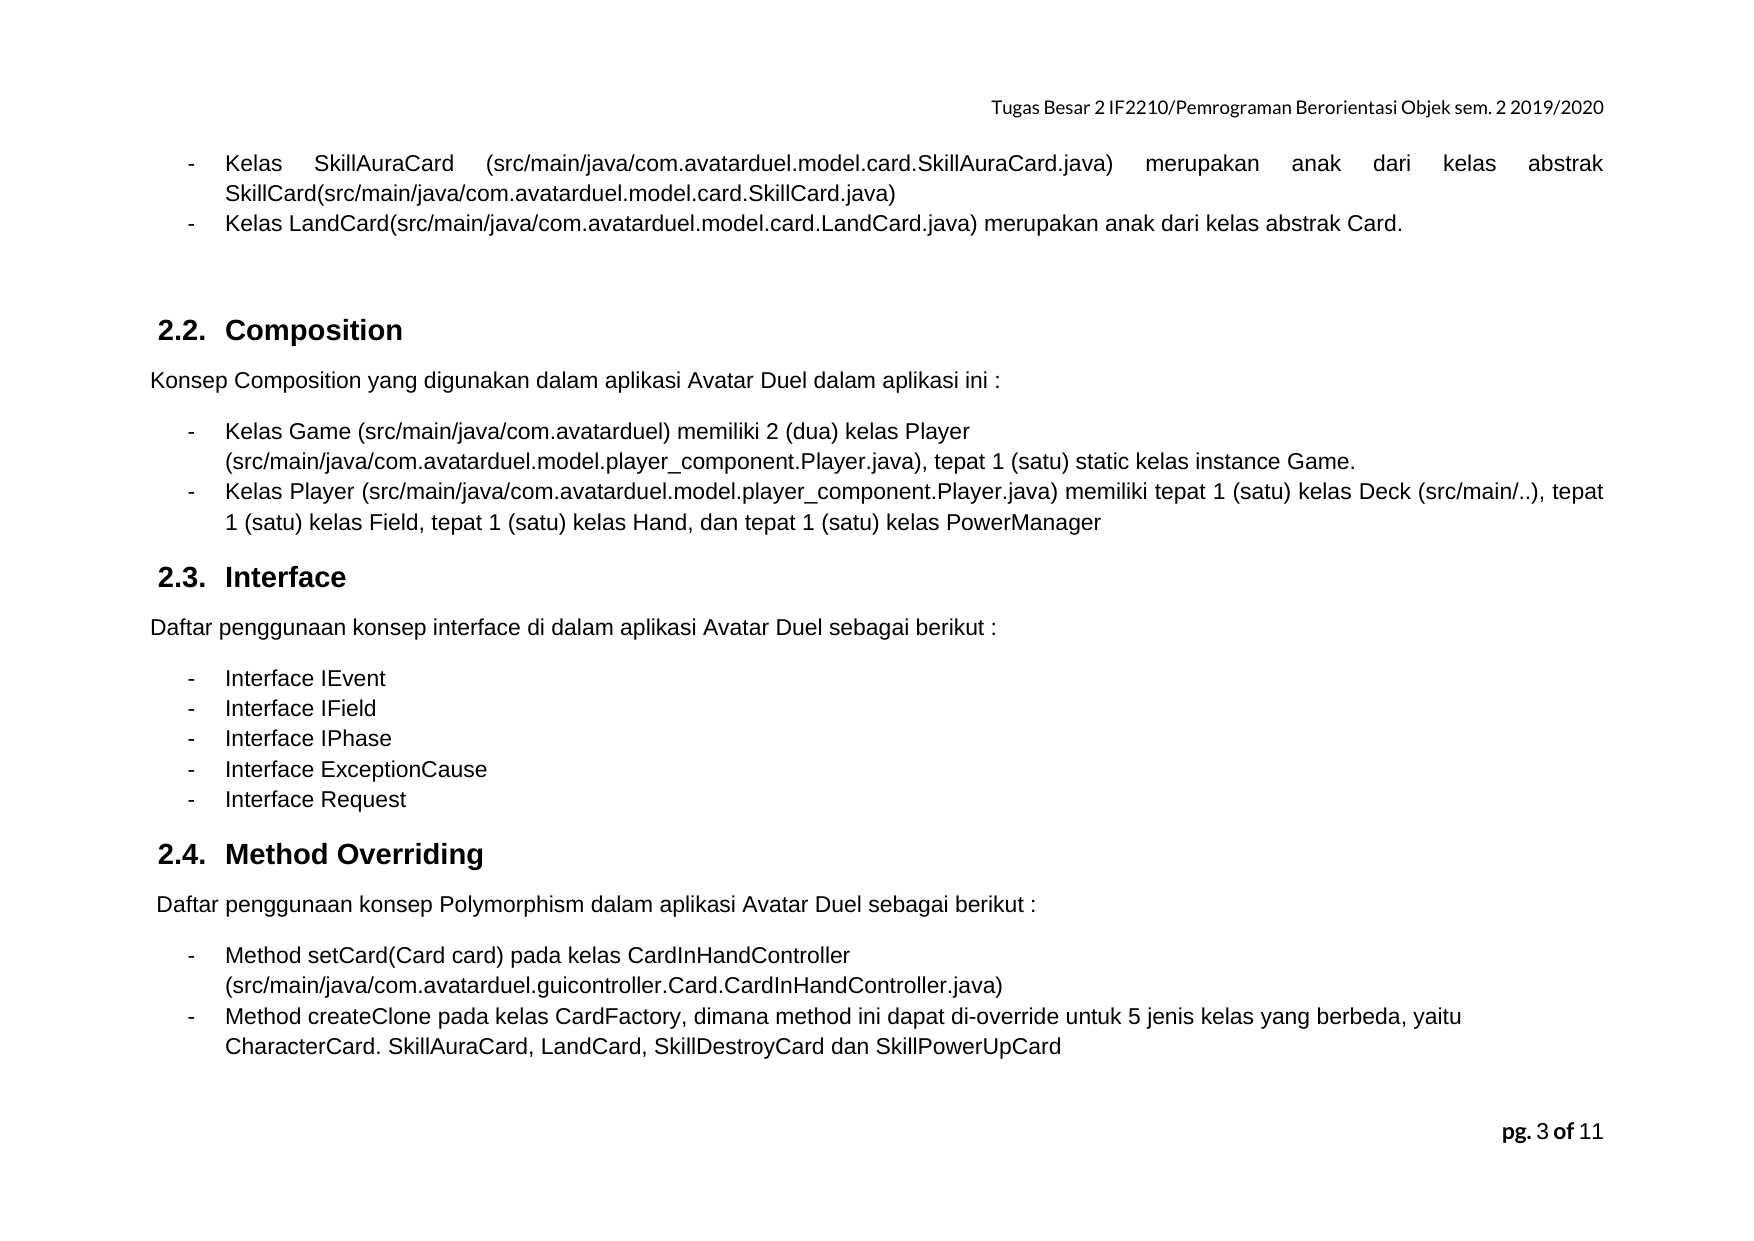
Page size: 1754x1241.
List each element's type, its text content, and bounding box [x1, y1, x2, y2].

list Method setCard(Card card) pada kelas CardInHandController (src/main/java/com.avatarduel.guicontroller.Card.CardInHandController.java) [187, 942, 1604, 999]
list Kelas Player (src/main/java/com.avatarduel.model.player_component.Player.java) memiliki tepat 1 (satu) kelas Deck (src/main/..), tepat 1 (satu) kelas Field, tepat 1 (satu) kelas Hand, dan tepat 1 (satu) kelas PowerManager [187, 478, 1604, 535]
list Interface IPhase [187, 725, 1604, 752]
list Kelas Game (src/main/java/com.avatarduel) memiliki 2 (dua) kelas Player (src/main/java/com.avatarduel.model.player_component.Player.java), tepat 1 (satu) static kelas instance Game. [187, 418, 1604, 474]
text Daftar penggunaan konsep Polymorphism dalam aplikasi Avatar Duel sebagai berikut : [150, 891, 1604, 918]
list Kelas SkillAuraCard (src/main/java/com.avatarduel.model.card.SkillAuraCard.java) merupakan anak dari kelas abstrak SkillCard(src/main/java/com.avatarduel.model.card.SkillCard.java) [187, 150, 1604, 207]
list Interface ExceptionCause [187, 756, 1604, 782]
list Interface IField [187, 695, 1604, 722]
subtitle Method Overriding [206, 837, 1604, 870]
list Interface Request [187, 786, 1604, 812]
text Konsep Composition yang digunakan dalam aplikasi Avatar Duel dalam aplikasi ini : [150, 367, 1604, 393]
list Kelas LandCard(src/main/java/com.avatarduel.model.card.LandCard.java) merupakan anak dari kelas abstrak Card. [187, 210, 1604, 237]
list Interface IEvent [187, 665, 1604, 691]
subtitle Interface [206, 559, 1604, 593]
list Method createClone pada kelas CardFactory, dimana method ini dapat di-override untuk 5 jenis kelas yang berbeda, yaitu CharacterCard. SkillAuraCard, LandCard, SkillDestroyCard dan SkillPowerUpCard [187, 1003, 1604, 1059]
subtitle Composition [206, 312, 1604, 346]
text Daftar penggunaan konsep interface di dalam aplikasi Avatar Duel sebagai berikut : [150, 614, 1604, 640]
